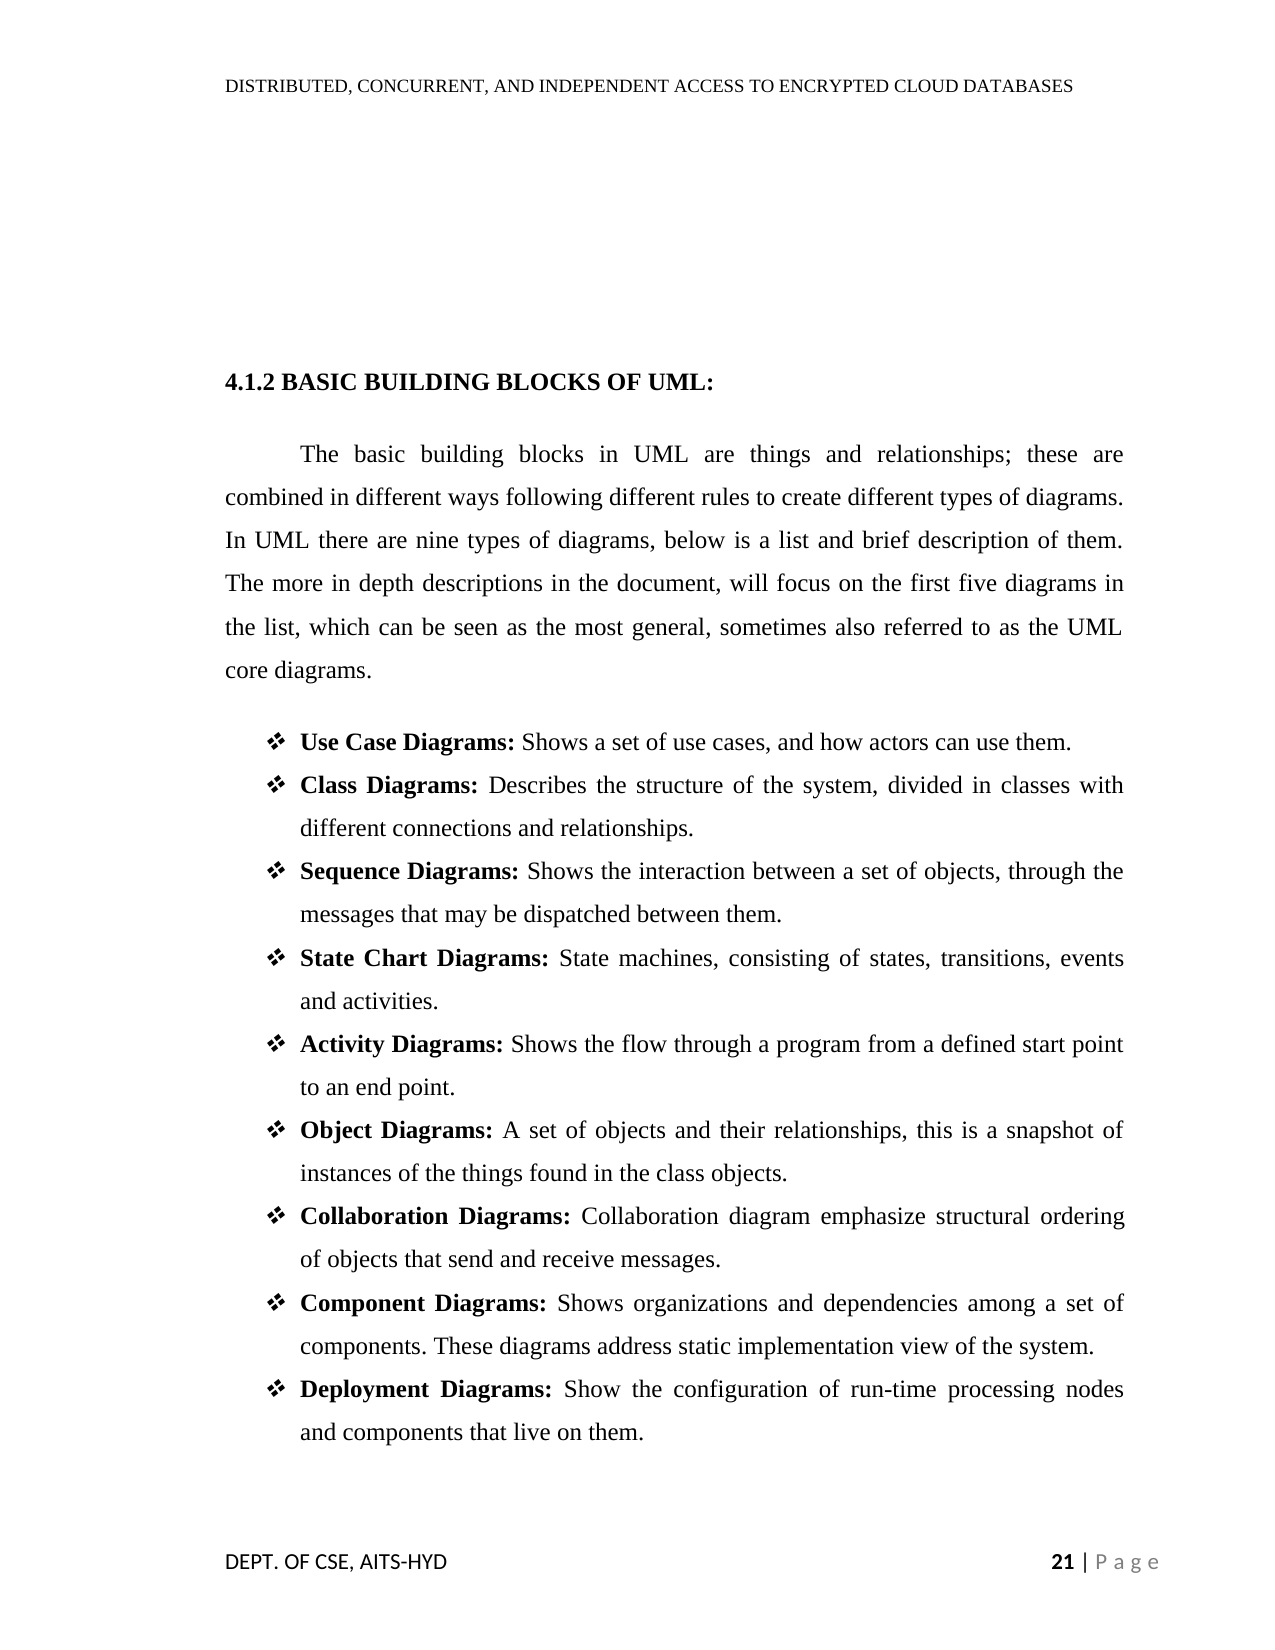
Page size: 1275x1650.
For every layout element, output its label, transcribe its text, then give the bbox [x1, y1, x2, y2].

list Class Diagrams: Describes the structure of the system, divided in classes with different connections and relationships. [262, 770, 1125, 842]
list Collaboration Diagrams: Collaboration diagram emphasize structural ordering of objects that send and receive messages. [262, 1201, 1125, 1273]
text 4.1.2 BASIC BUILDING BLOCKS OF UML: [225, 367, 1125, 396]
list Component Diagrams: Shows organizations and dependencies among a set of components. These diagrams address static implementation view of the system. [262, 1288, 1125, 1359]
list Object Diagrams: A set of objects and their relationships, this is a snapshot of instances of the things found in the class objects. [262, 1115, 1125, 1187]
text The basic building blocks in UML are things and relationships; these are combined in different ways following different rules to create different types of diagrams. In UML there are nine types of diagrams, below is a list and brief description of them. The more in depth descriptions in the document, will focus on the first five diagrams in the list, which can be seen as the most general, sometimes also referred to as the UML core diagrams. [225, 439, 1125, 683]
list Deployment Diagrams: Show the configuration of run-time processing nodes and components that live on them. [262, 1374, 1125, 1446]
list Activity Diagrams: Shows the flow through a program from a defined start point to an end point. [262, 1029, 1125, 1101]
list Use Case Diagrams: Shows a set of use cases, and how actors can use them. [262, 727, 1125, 756]
list Sequence Diagrams: Shows the interaction between a set of objects, through the messages that may be dispatched between them. [262, 856, 1125, 928]
list State Chart Diagrams: State machines, consisting of states, transitions, events and activities. [262, 943, 1125, 1014]
